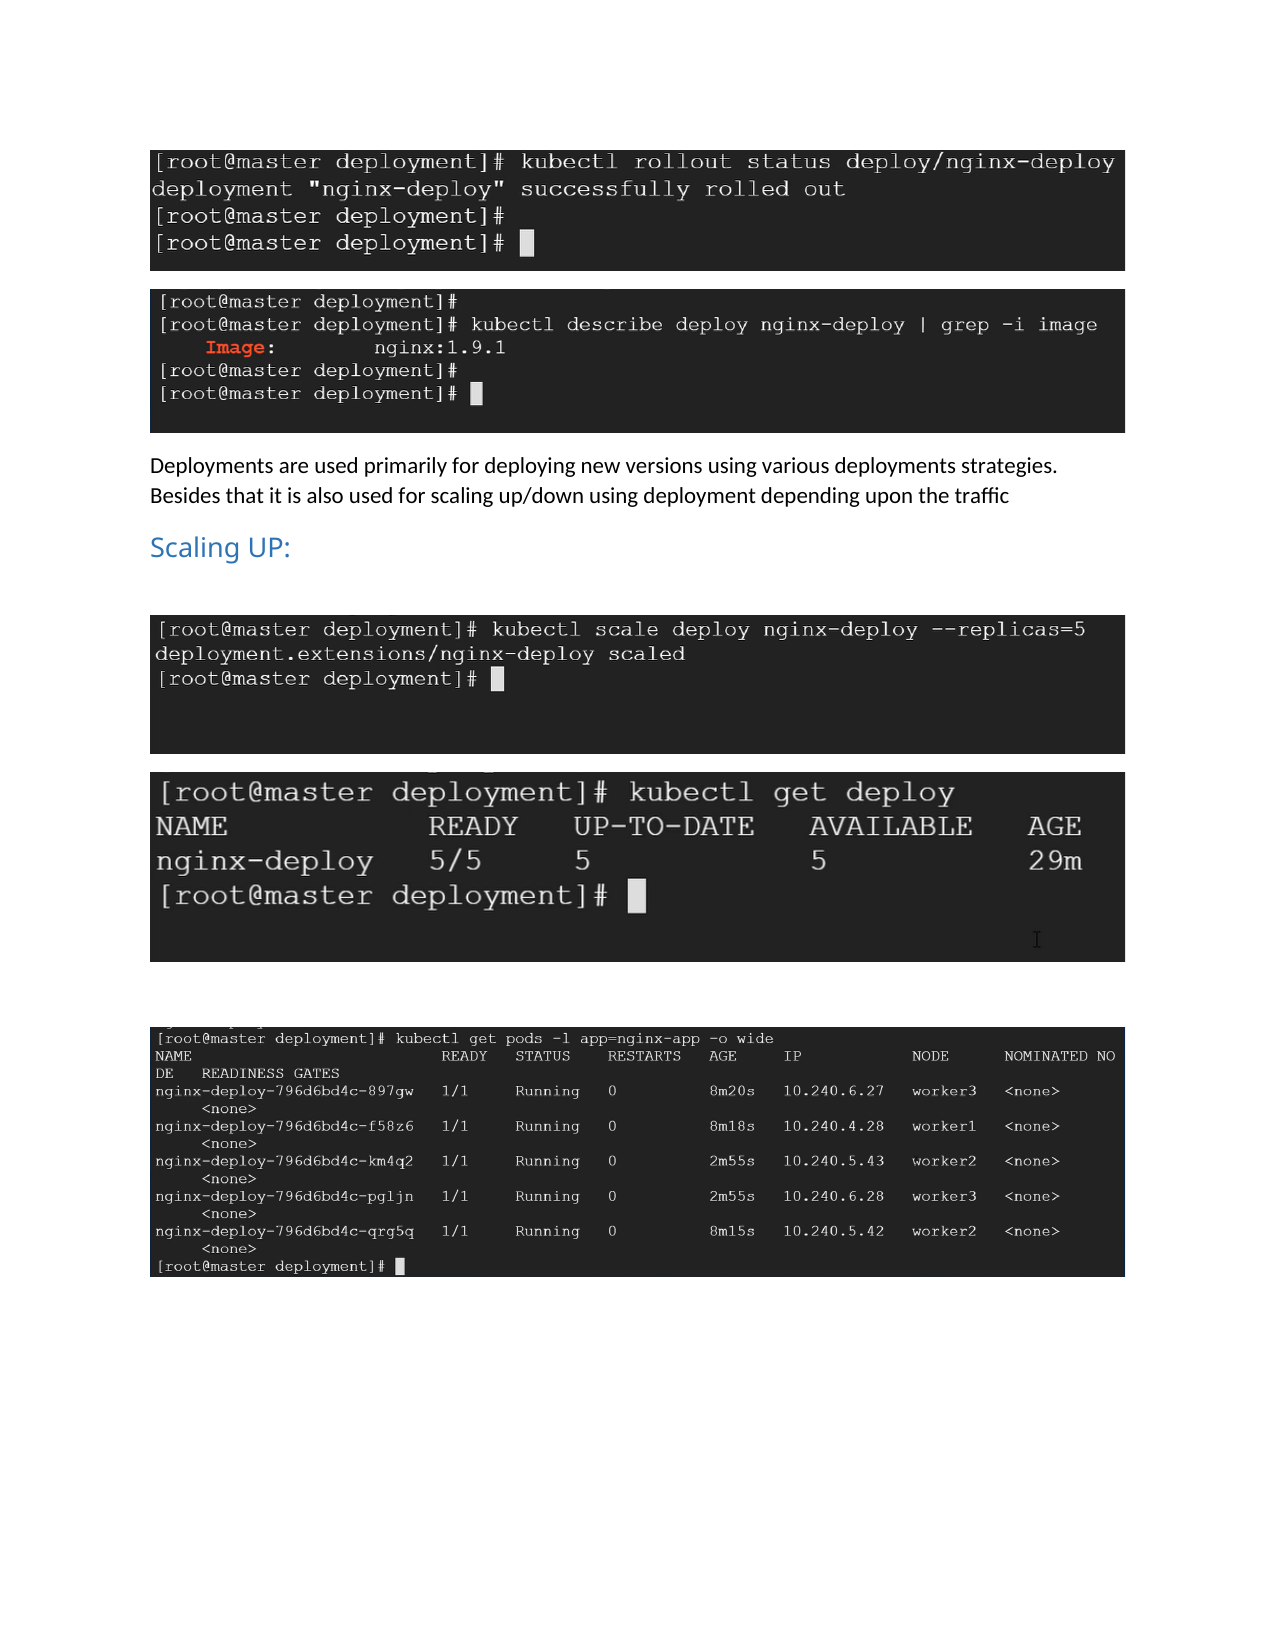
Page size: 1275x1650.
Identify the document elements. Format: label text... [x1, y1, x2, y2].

picture [150, 289, 1125, 433]
picture [150, 1027, 1125, 1277]
text Deployments are used primarily for deploying new versions using various deployments strategies. Besides that it is also used for scaling up/down using deployment depending upon the traffic [150, 451, 1125, 509]
picture [150, 150, 1125, 271]
picture [150, 772, 1125, 962]
subtitle Scaling UP: [150, 528, 1125, 565]
picture [150, 615, 1125, 754]
